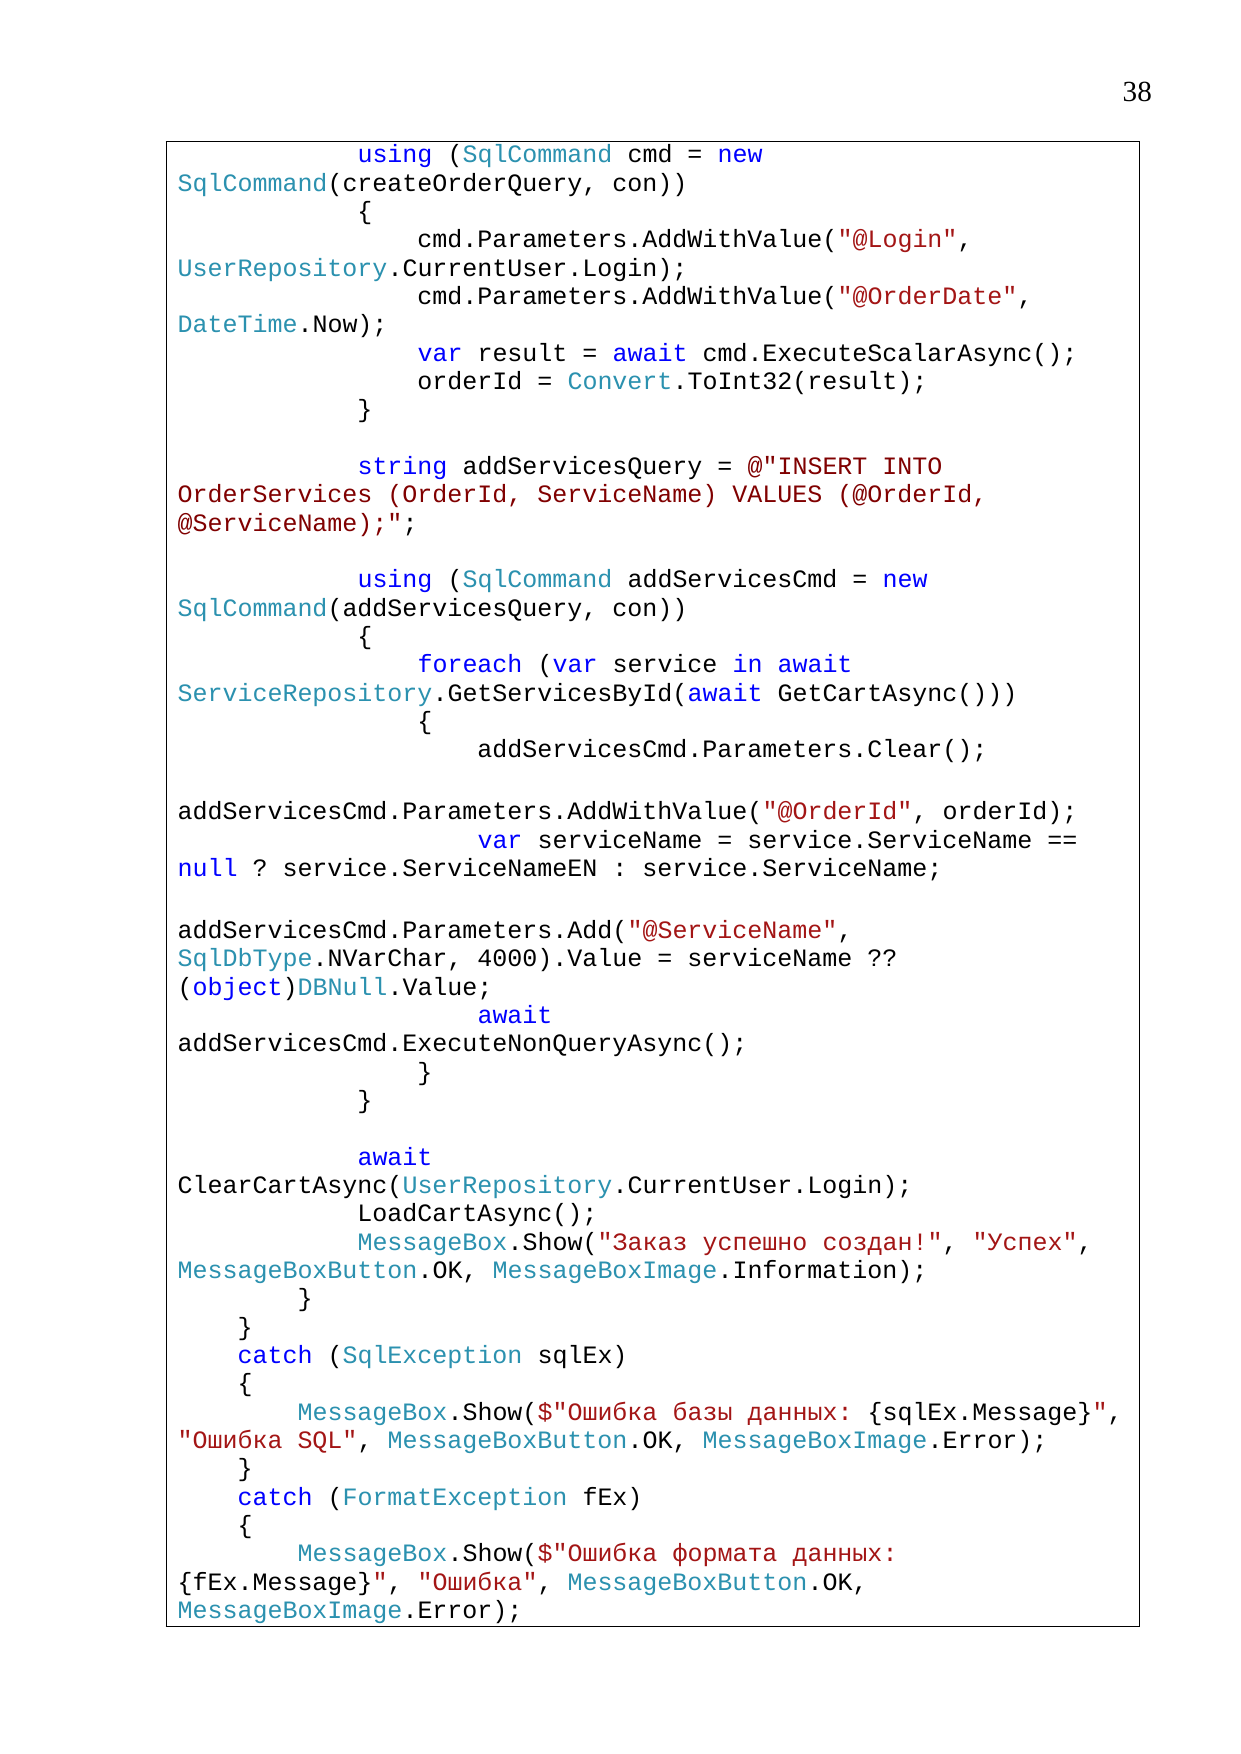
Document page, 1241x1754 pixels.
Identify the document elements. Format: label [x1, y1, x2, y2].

table_header [167, 142, 1139, 1626]
